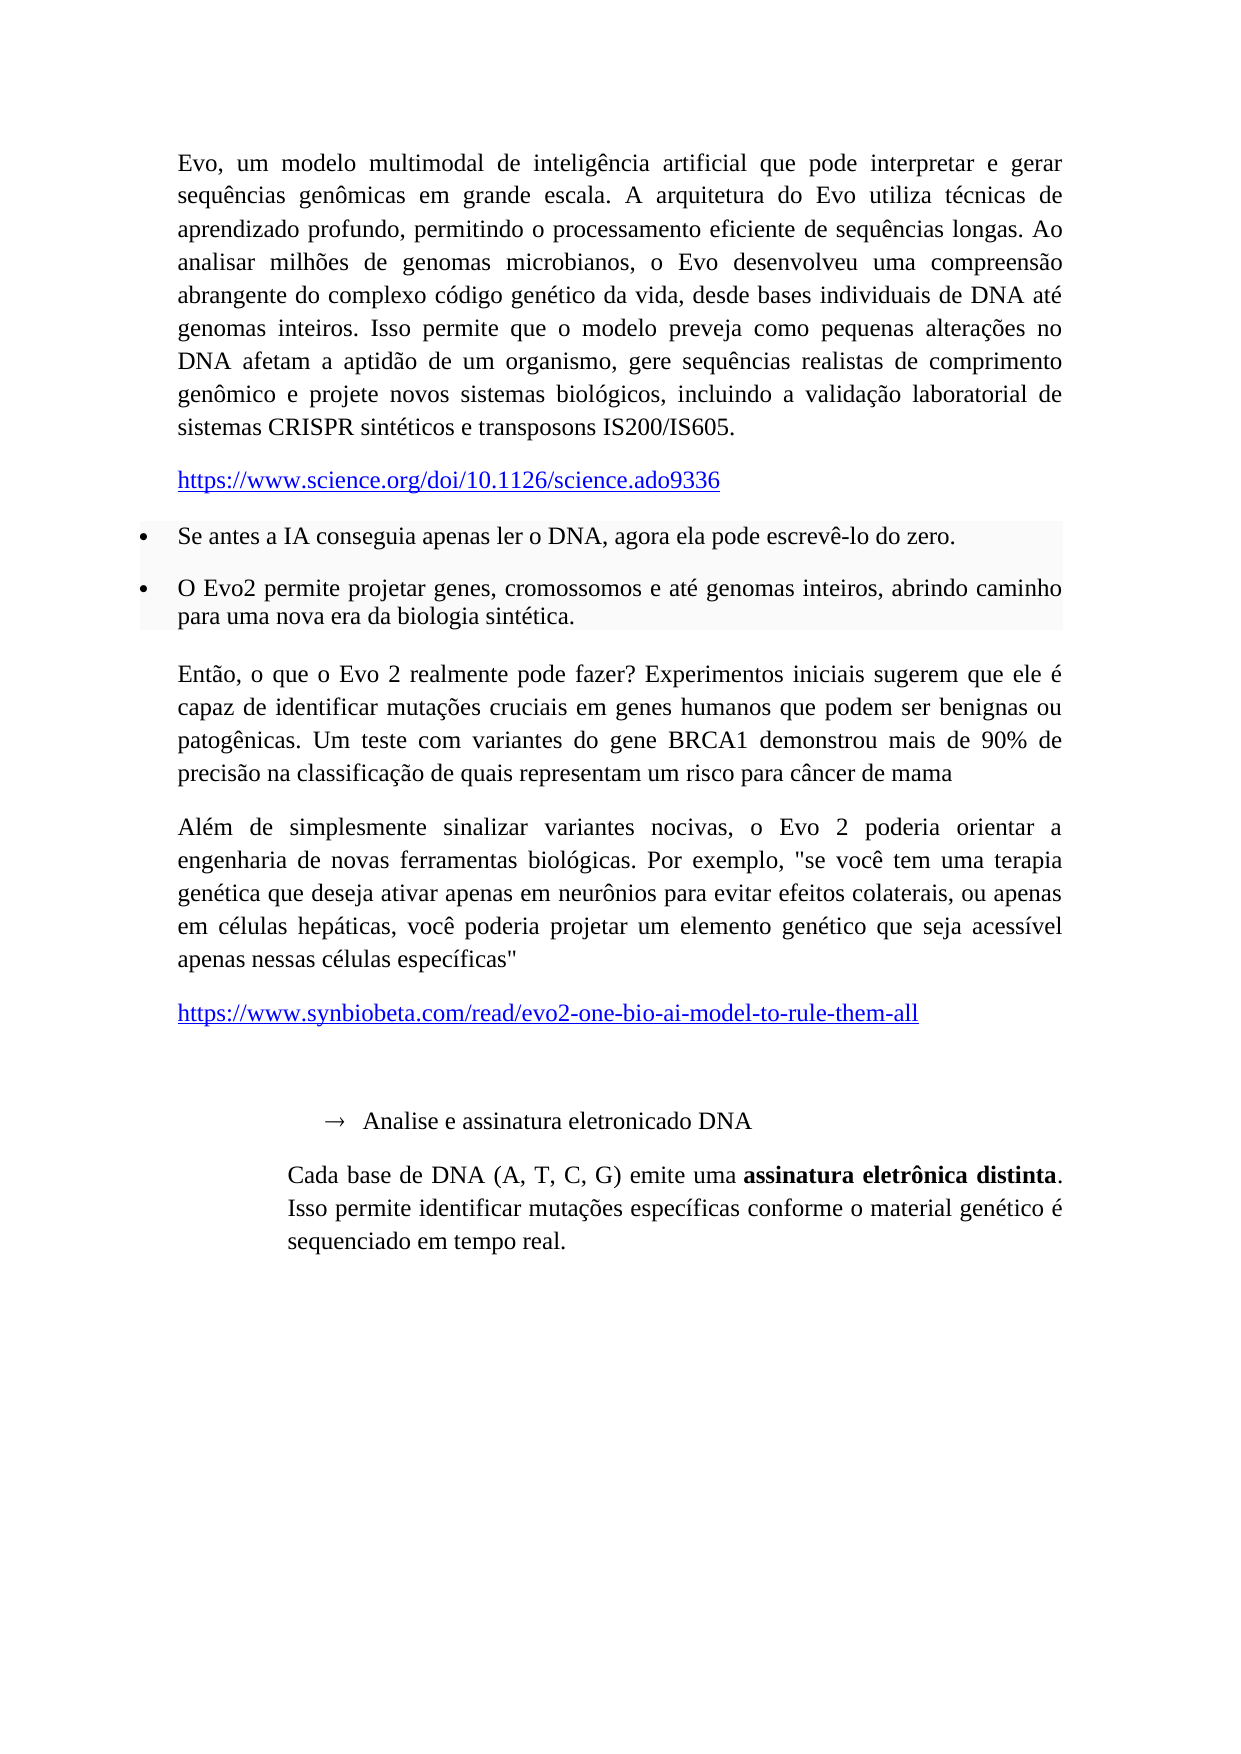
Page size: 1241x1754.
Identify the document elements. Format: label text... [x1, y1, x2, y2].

text Cada base de DNA (A, T, C, G) emite uma assinatura eletrônica distinta. Isso permite identificar mutações específicas conforme o material genético é sequenciado em tempo real. [287, 1221, 1063, 1254]
list O Evo2 permite projetar genes, cromossomos e até genomas inteiros, abrindo caminho para uma nova era da biologia sintética. [140, 573, 1063, 630]
list Se antes a IA conseguia apenas ler o DNA, agora ela pode escrevê-lo do zero. [140, 521, 1063, 550]
list Analise e assinatura eletronicado DNA [325, 1106, 1063, 1134]
text https://www.synbiobeta.com/read/evo2-one-bio-ai-model-to-rule-them-all [177, 998, 1063, 1027]
text Então, o que o Evo 2 realmente pode fazer? Experimentos iniciais sugerem que ele é capaz de identificar mutações cruciais em genes humanos que podem ser benignas ou patogênicas. Um teste com variantes do gene BRCA1 demonstrou mais de 90% de precisão na classificação de quais representam um risco para câncer de mama [177, 754, 1063, 787]
text Evo, um modelo multimodal de inteligência artificial que pode interpretar e gerar sequências genômicas em grande escala. A arquitetura do Evo utiliza técnicas de aprendizado profundo, permitindo o processamento eficiente de sequências longas. Ao analisar milhões de genomas microbianos, o Evo desenvolveu uma compreensão abrangente do complexo código genético da vida, desde bases individuais de DNA até genomas inteiros. Isso permite que o modelo preveja como pequenas alterações no DNA afetam a aptidão de um organismo, gere sequências realistas de comprimento genômico e projete novos sistemas biológicos, incluindo a validação laboratorial de sistemas CRISPR sintéticos e transposons IS200/IS605. [177, 148, 1063, 441]
text https://www.science.org/doi/10.1126/science.ado9336 [177, 466, 1063, 494]
text Além de simplesmente sinalizar variantes nocivas, o Evo 2 poderia orientar a engenharia de novas ferramentas biológicas. Por exemplo, "se você tem uma terapia genética que deseja ativar apenas em neurônios para evitar efeitos colaterais, ou apenas em células hepáticas, você poderia projetar um elemento genético que seja acessível apenas nessas células específicas" [177, 940, 1063, 973]
